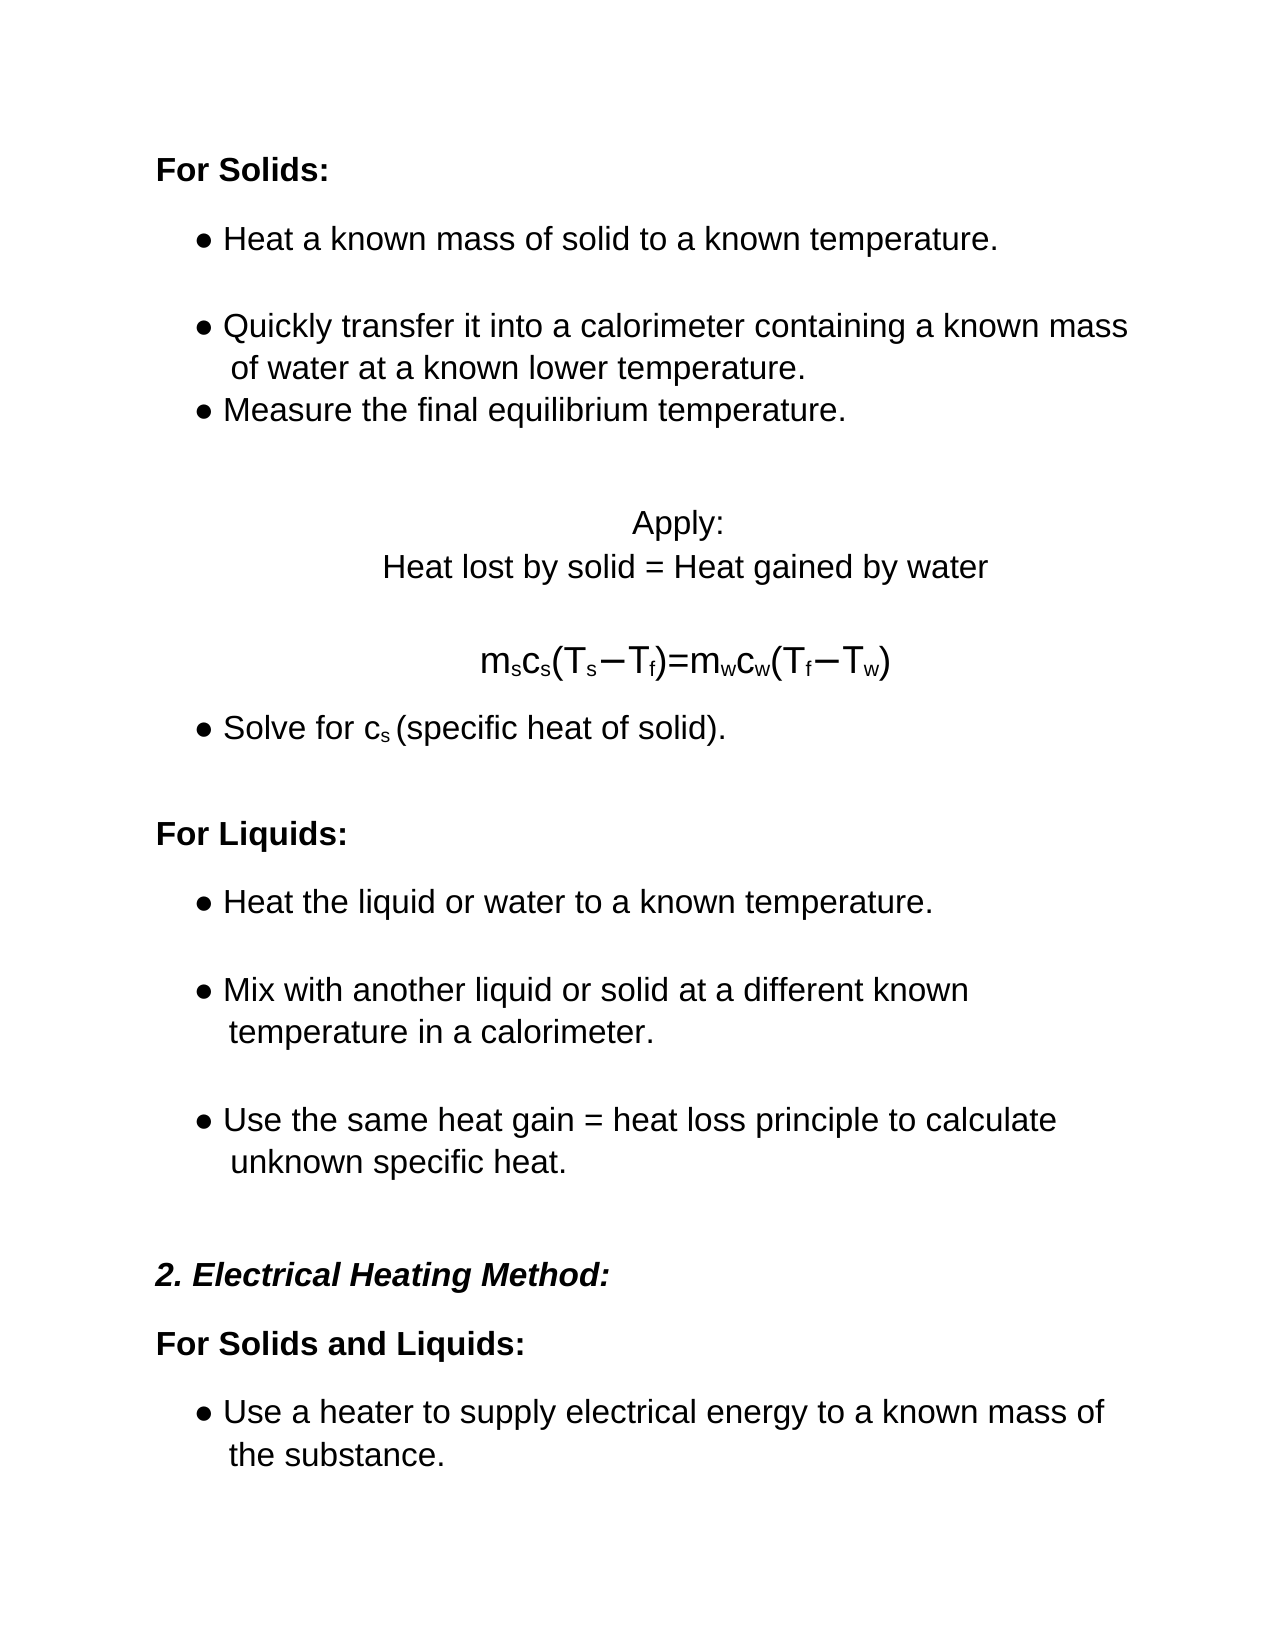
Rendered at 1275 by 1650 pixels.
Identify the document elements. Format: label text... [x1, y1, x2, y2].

text ● Use the same heat gain = heat loss principle to calculate unknown specific heat. [193, 1100, 1125, 1181]
text ● Heat a known mass of solid to a known temperature. [193, 218, 1125, 257]
text ● Measure the final equilibrium temperature. [193, 391, 1125, 429]
text ● Quickly transfer it into a calorimeter containing a known mass of water at a known lower temperature. [193, 306, 1134, 387]
text ● Mix with another liquid or solid at a different known temperature in a calorimeter. [193, 970, 1125, 1051]
text mscs(Ts−Tf)=mwcw(Tf−Tw) [479, 633, 1125, 684]
text For Solids: [156, 150, 1125, 188]
text For Solids and Liquids: [156, 1324, 1125, 1362]
text ● Use a heater to supply electrical energy to a known mass of the substance. [193, 1393, 1125, 1473]
text For Liquids: [156, 814, 1125, 852]
text ● Heat the liquid or water to a known temperature. [193, 882, 1125, 921]
text ● Solve for cs (specific heat of solid). [193, 708, 1125, 746]
text Heat lost by solid = Heat gained by water [382, 547, 1125, 585]
text Apply: [632, 503, 1125, 542]
text 2. Electrical Heating Method: [155, 1256, 1125, 1294]
